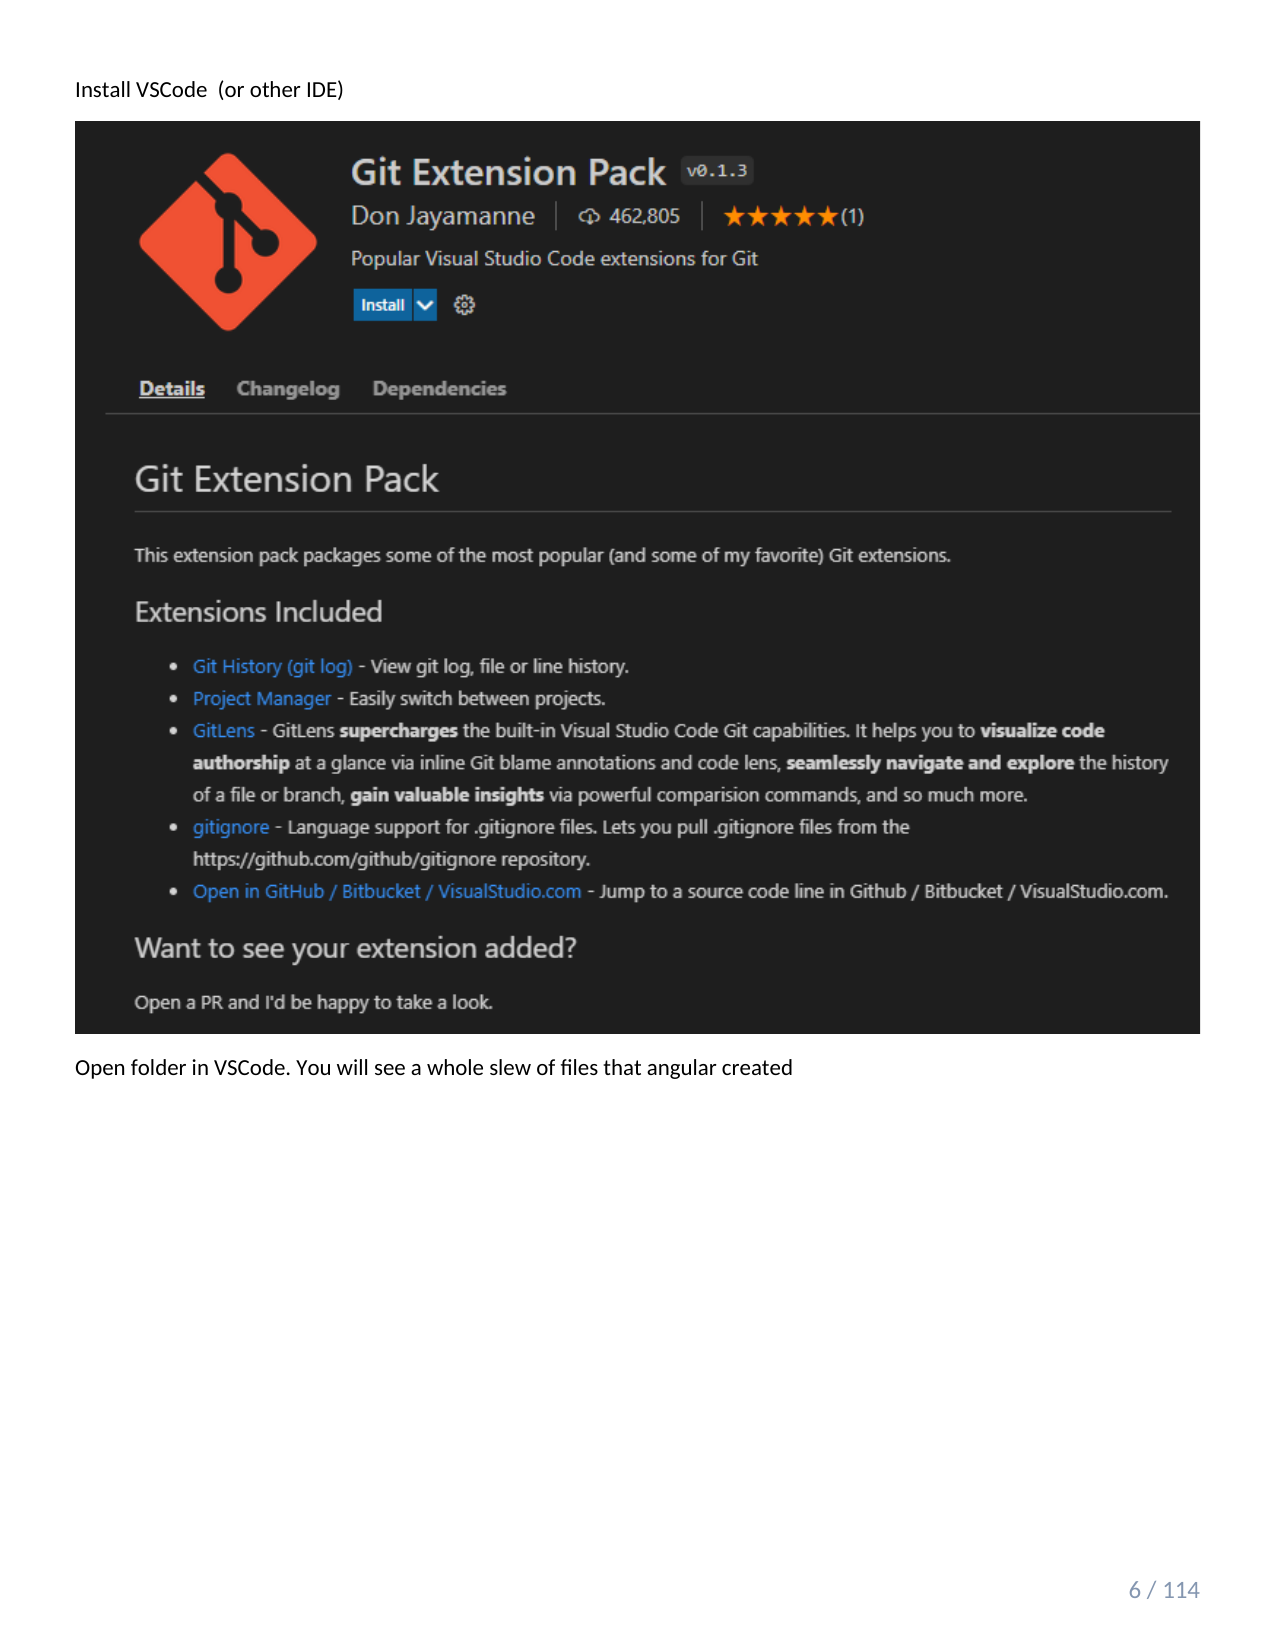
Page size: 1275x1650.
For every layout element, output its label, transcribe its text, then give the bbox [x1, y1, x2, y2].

text Open folder in VSCode. You will see a whole slew of files that angular created [75, 1053, 1200, 1081]
picture [75, 121, 1200, 1034]
text Install VSCode (or other IDE) [75, 75, 1200, 103]
